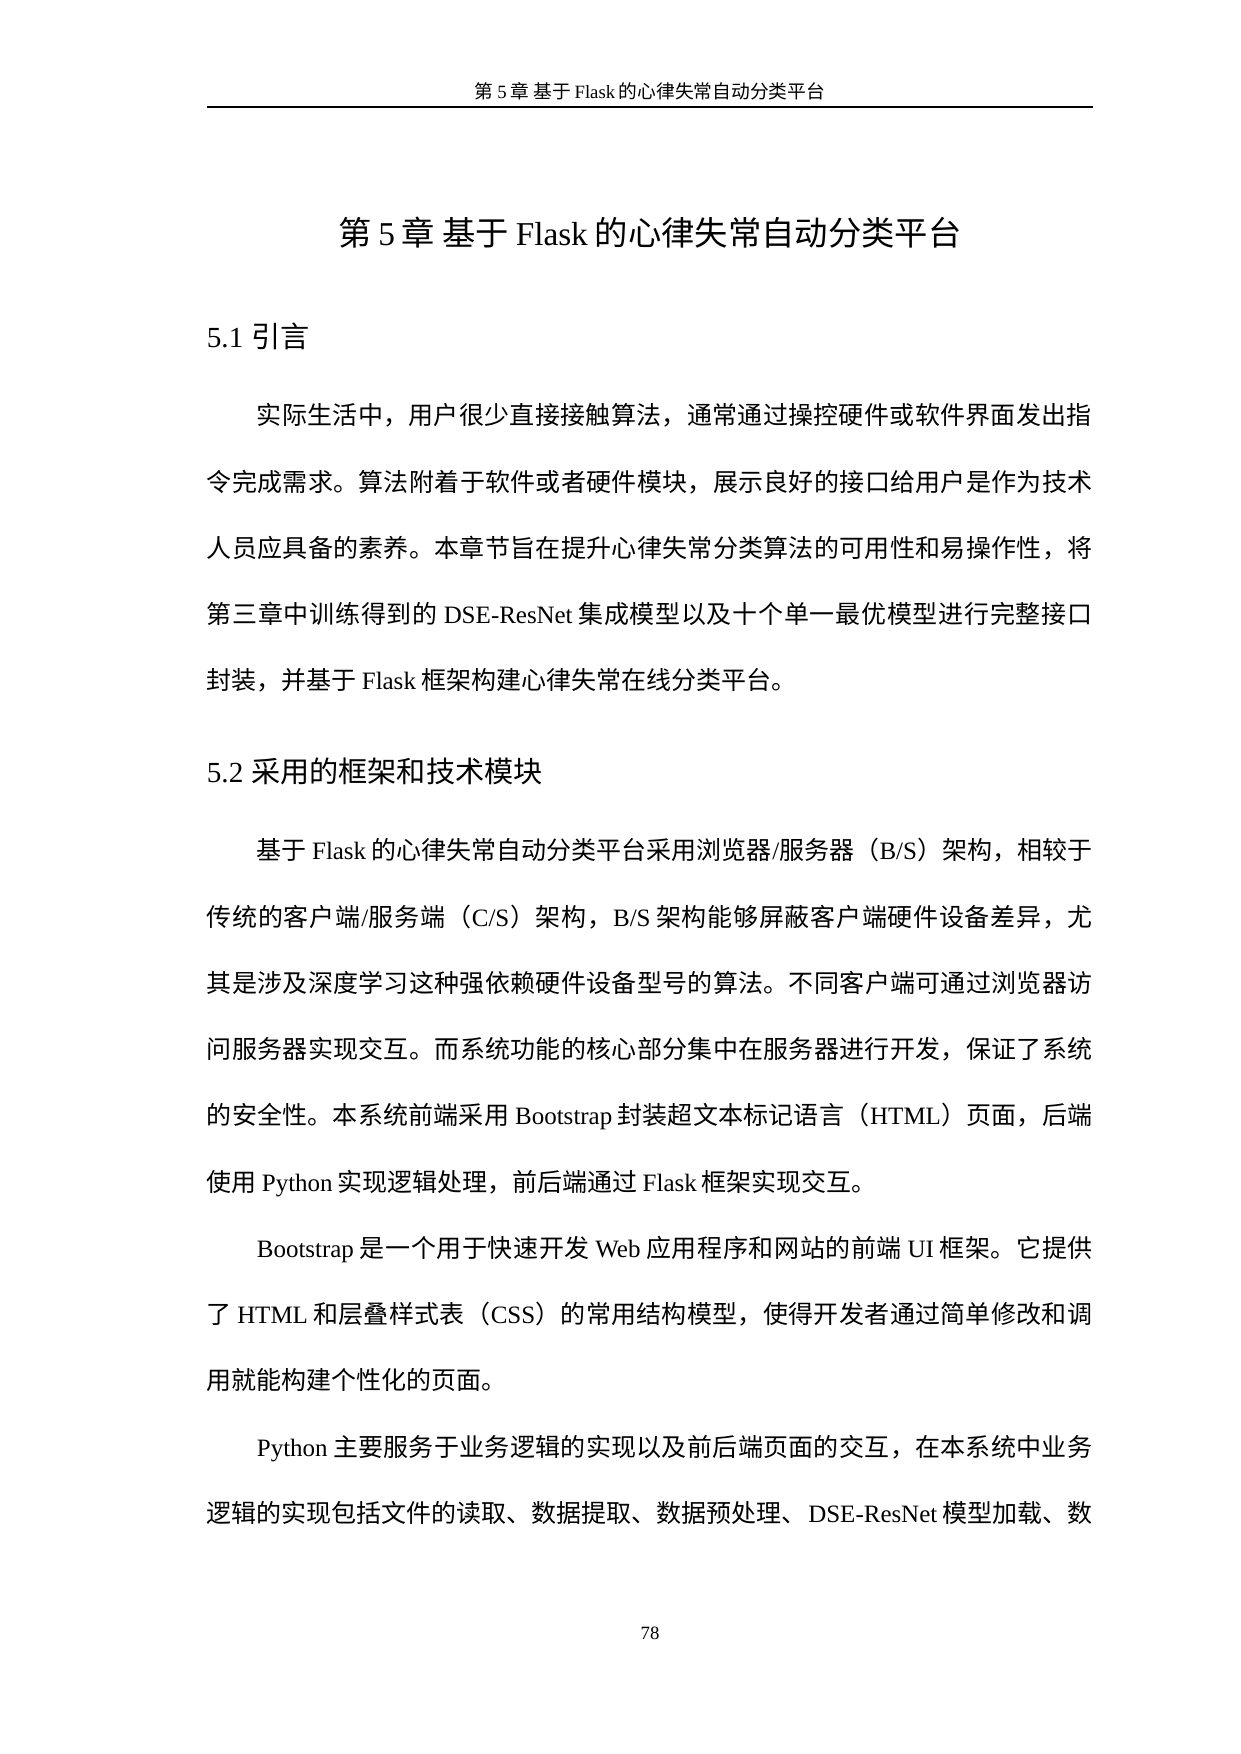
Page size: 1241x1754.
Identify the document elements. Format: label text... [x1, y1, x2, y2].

text 5.1 引言 [207, 302, 1093, 368]
text 第5章 基于Flask的心律失常自动分类平台 [207, 198, 1093, 264]
text 实际生活中，用户很少直接接触算法，通常通过操控硬件或软件界面发出指令完成需求。算法附着于软件或者硬件模块，展示良好的接口给用户是作为技术人员应具备的素养。本章节旨在提升心律失常分类算法的可用性和易操作性，将第三章中训练得到的DSE-ResNet集成模型以及十个单一最优模型进行完整接口封装，并基于Flask框架构建心律失常在线分类平台。 [207, 381, 1093, 712]
text 5.2 采用的框架和技术模块 [207, 737, 1093, 803]
text 基于Flask的心律失常自动分类平台采用浏览器/服务器（B/S）架构，相较于传统的客户端/服务端（C/S）架构，B/S架构能够屏蔽客户端硬件设备差异，尤其是涉及深度学习这种强依赖硬件设备型号的算法。不同客户端可通过浏览器访问服务器实现交互。而系统功能的核心部分集中在服务器进行开发，保证了系统的安全性。本系统前端采用Bootstrap封装超文本标记语言（HTML）页面，后端使用Python实现逻辑处理，前后端通过Flask框架实现交互。 [207, 816, 1093, 1213]
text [207, 1412, 1093, 1544]
text Bootstrap是一个用于快速开发Web应用程序和网站的前端UI框架。它提供了HTML和层叠样式表（CSS）的常用结构模型，使得开发者通过简单修改和调用就能构建个性化的页面。 [207, 1213, 1093, 1412]
